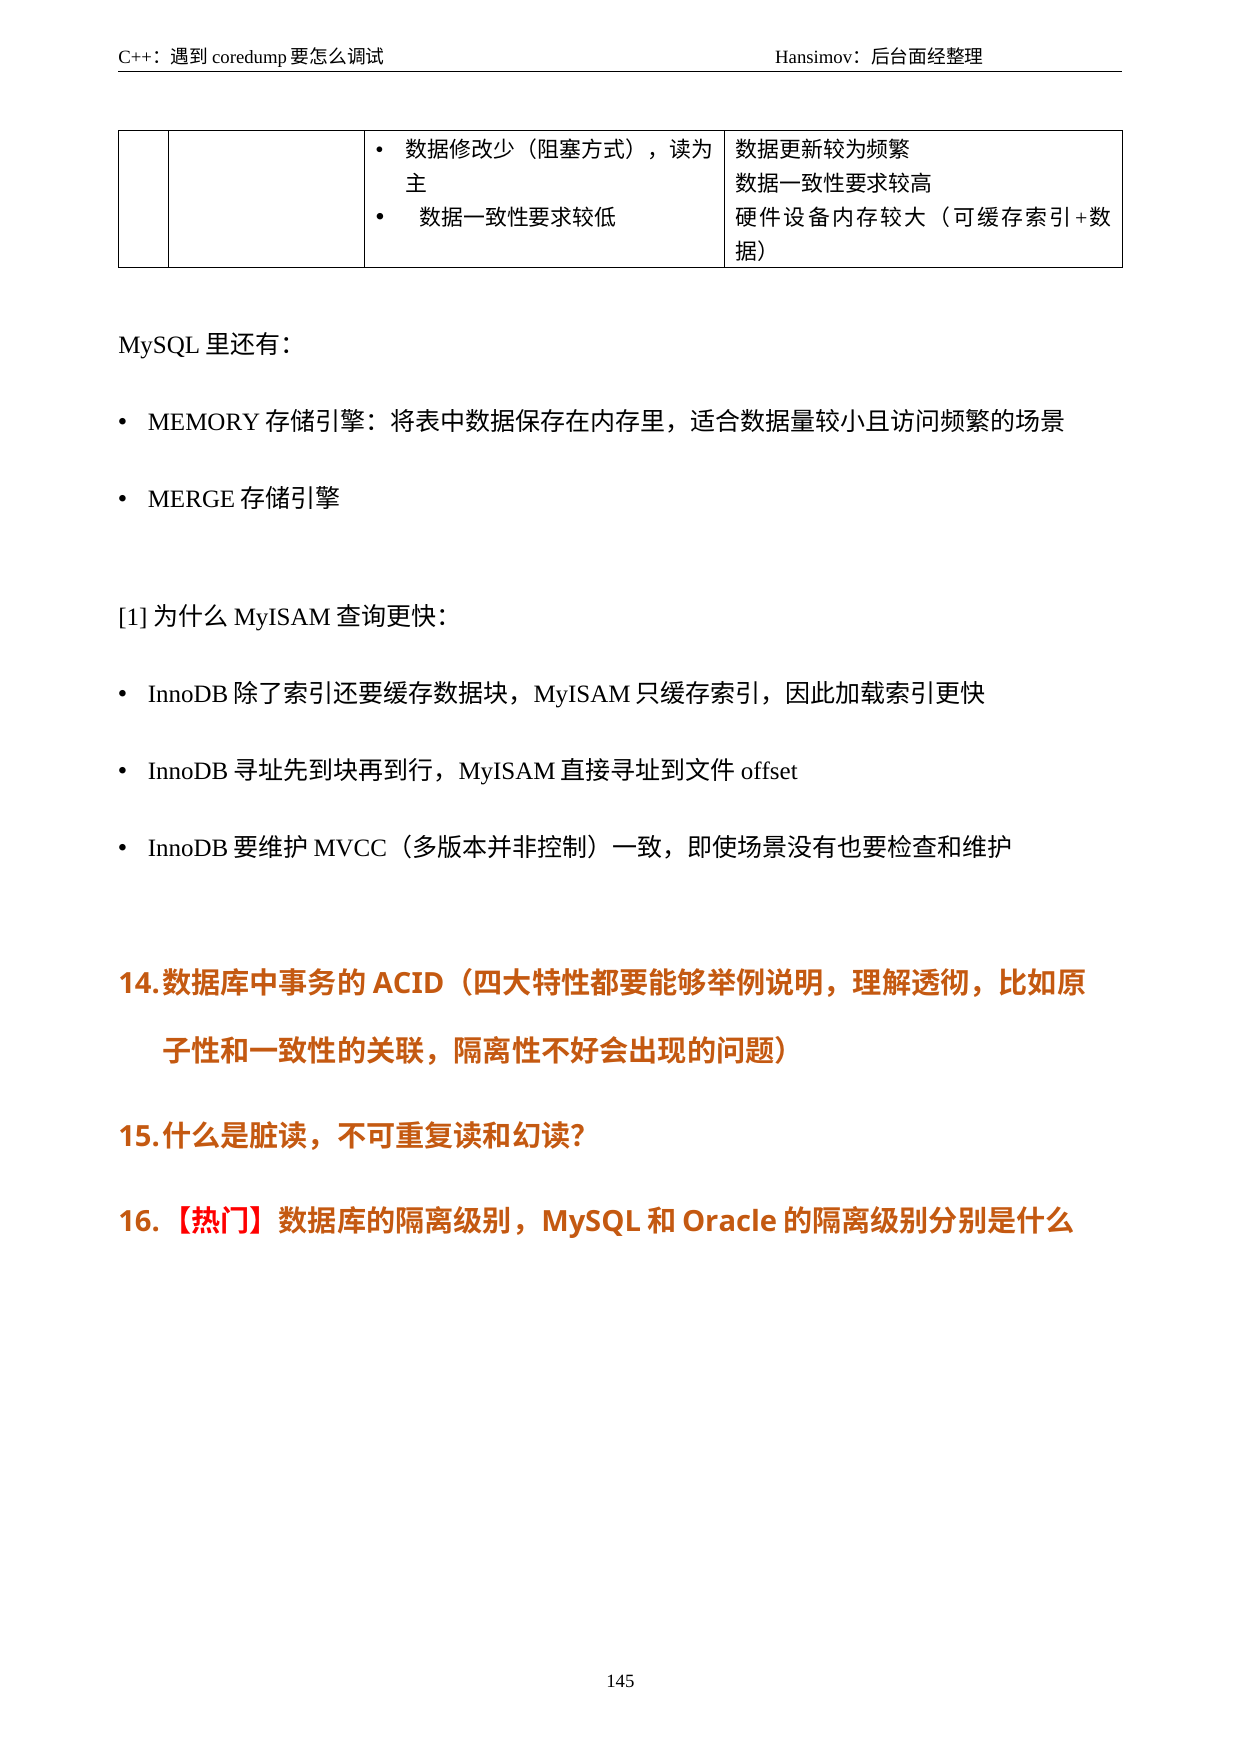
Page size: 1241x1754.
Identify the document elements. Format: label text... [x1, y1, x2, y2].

text InnoDB除了索引还要缓存数据块，MyISAM只缓存索引，因此加载索引更快 [118, 658, 1122, 726]
subtitle 数据库中事务的 ACID（四大特性都要能够举例说明，理解透彻，比如原子性和一致性的关联，隔离性不好会出现的问题） [118, 947, 1097, 1083]
text InnoDB寻址先到块再到行，MyISAM直接寻址到文件offset [118, 735, 1122, 803]
text [1] 为什么MyISAM查询更快： [118, 581, 1122, 649]
text MEMORY存储引擎：将表中数据保存在内存里，适合数据量较小且访问频繁的场景 [118, 386, 1122, 454]
text InnoDB要维护MVCC（多版本并非控制）一致，即使场景没有也要检查和维护 [118, 812, 1122, 880]
subtitle 什么是脏读，不可重复读和幻读？ [118, 1100, 1097, 1168]
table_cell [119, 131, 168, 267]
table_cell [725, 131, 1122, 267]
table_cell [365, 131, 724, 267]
text MERGE存储引擎 [118, 463, 1122, 531]
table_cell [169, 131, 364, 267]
text MySQL里还有： [118, 309, 1122, 377]
subtitle 【热门】数据库的隔离级别，MySQL和Oracle的隔离级别分别是什么 [118, 1185, 1097, 1253]
